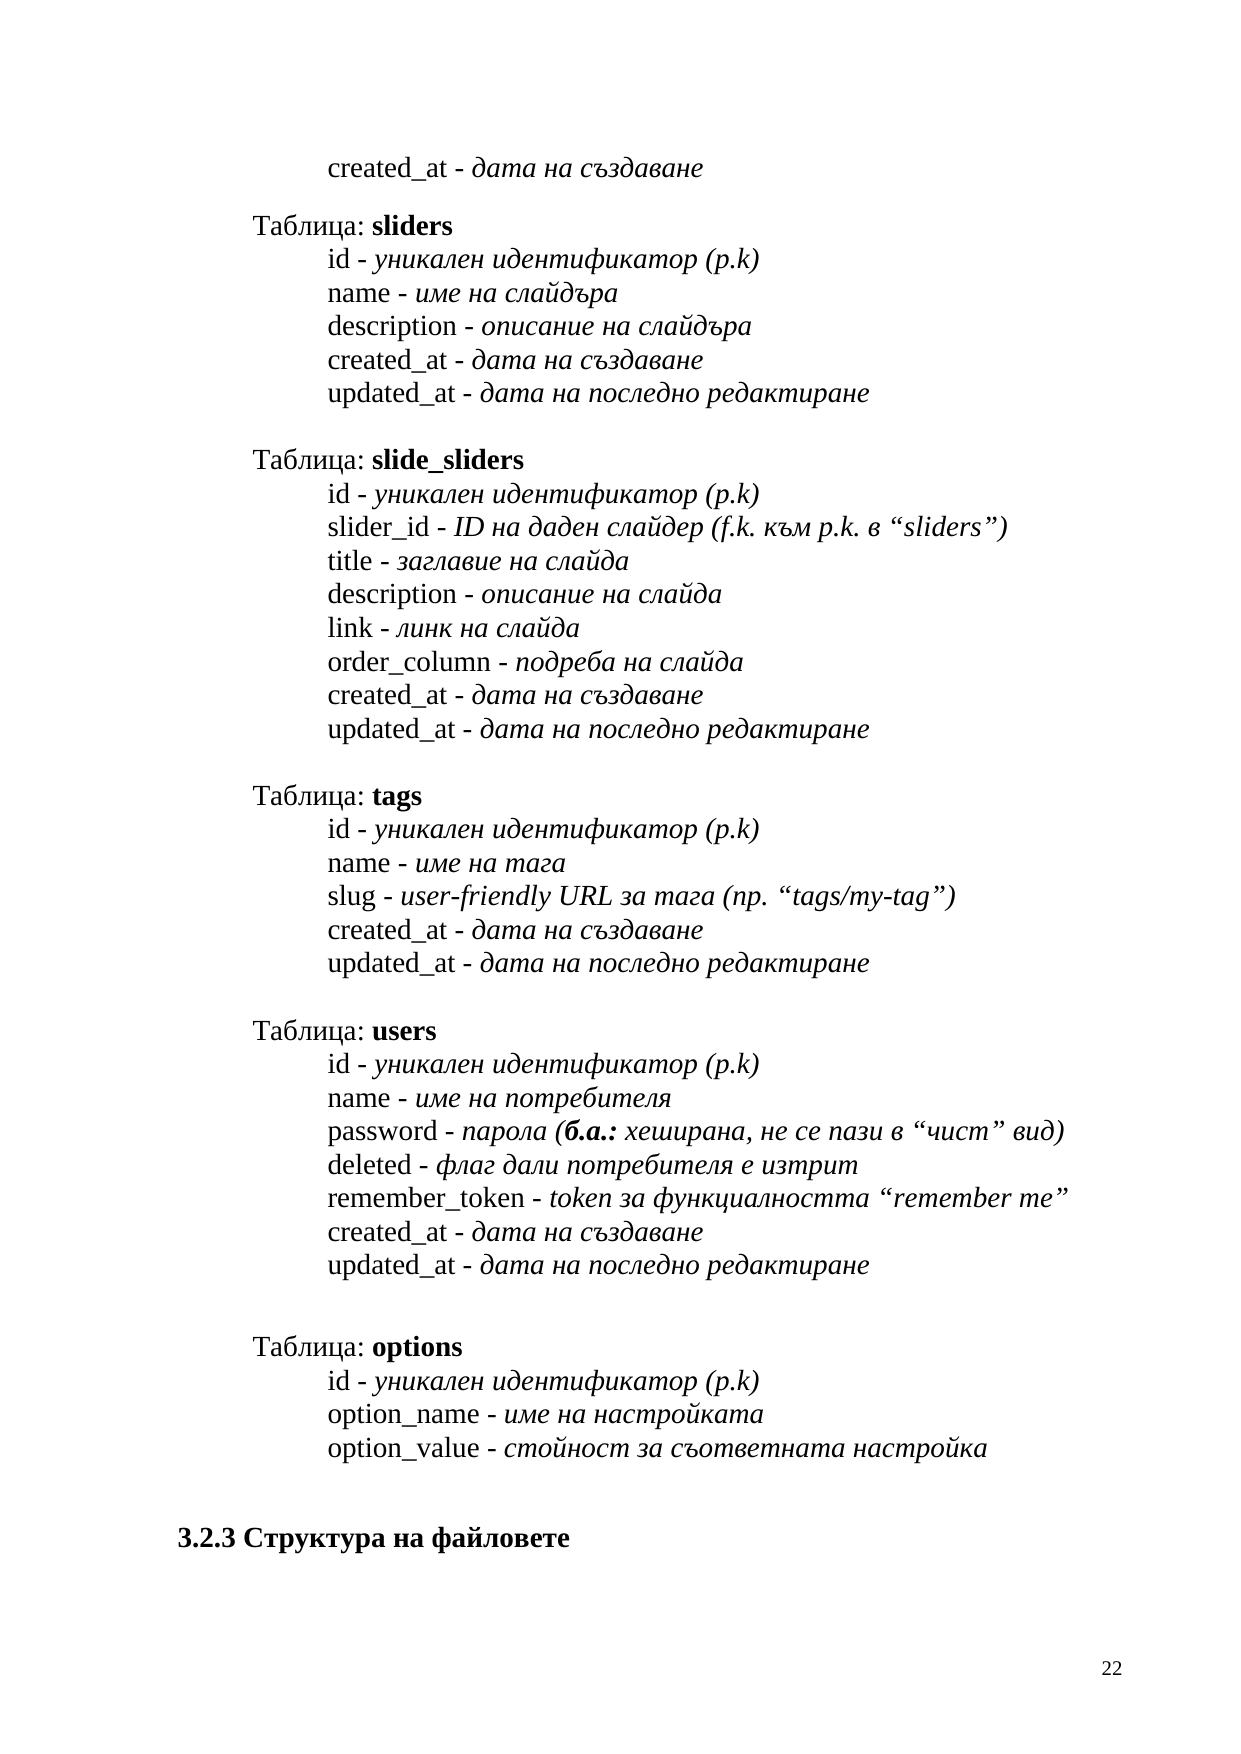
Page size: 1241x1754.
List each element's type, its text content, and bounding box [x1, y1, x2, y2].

text created_at - дата на създаване [177, 1214, 1122, 1247]
text updated_at - дата на последно редактиране [177, 711, 1122, 744]
text created_at - дата на създаване [177, 677, 1122, 711]
text id - уникален идентификатор (p.k) [177, 476, 1122, 509]
text password - парола (б.а.: хеширана, не се пази в “чист” вид) [177, 1113, 1122, 1147]
subtitle 3.2.3 Структура на файловете [177, 1520, 1122, 1553]
text name - име на потребителя [177, 1080, 1122, 1113]
text Таблица: tags [177, 778, 1122, 811]
text id - уникален идентификатор (p.k) [177, 811, 1122, 845]
text name - име на слайдъра [252, 275, 1122, 308]
text deleted - флаг дали потребителя е изтрит [177, 1147, 1122, 1180]
text option_value - стойност за съответната настройка [177, 1430, 1122, 1463]
text id - уникален идентификатор (p.k) [177, 1046, 1122, 1080]
text id - уникален идентификатор (p.k) [177, 1363, 1122, 1396]
text option_name - име на настройката [177, 1396, 1122, 1430]
text remember_token - token за функциалността “remember me” [177, 1180, 1122, 1214]
text name - име на тага [177, 845, 1122, 878]
text slider_id - ID на даден слайдер (f.k. към p.k. в “sliders”) [177, 509, 1122, 543]
text updated_at - дата на последно редактиране [177, 946, 1122, 979]
text Таблица: options [177, 1329, 1122, 1363]
text description - описание на слайдъра [252, 308, 1122, 342]
text Таблица: slide_sliders [252, 442, 1122, 476]
text Tаблица: sliders [252, 208, 1122, 241]
text created_at - дата на създаване [252, 150, 1122, 183]
text link - линк на слайда [177, 610, 1122, 644]
text Таблица: users [177, 1013, 1122, 1046]
text created_at - дата на създаване [252, 342, 1122, 375]
text updated_at - дата на последно редактиране [177, 1247, 1122, 1281]
text title - заглавие на слайда [177, 543, 1122, 577]
text description - описание на слайда [177, 577, 1122, 610]
text updated_at - дата на последно редактиране [252, 375, 1122, 409]
text slug - user-friendly URL за тага (пр. “tags/my-tag”) [177, 878, 1122, 912]
text id - уникален идентификатор (p.k) [252, 241, 1122, 275]
text order_column - подреба на слайда [177, 644, 1122, 677]
text created_at - дата на създаване [177, 912, 1122, 946]
